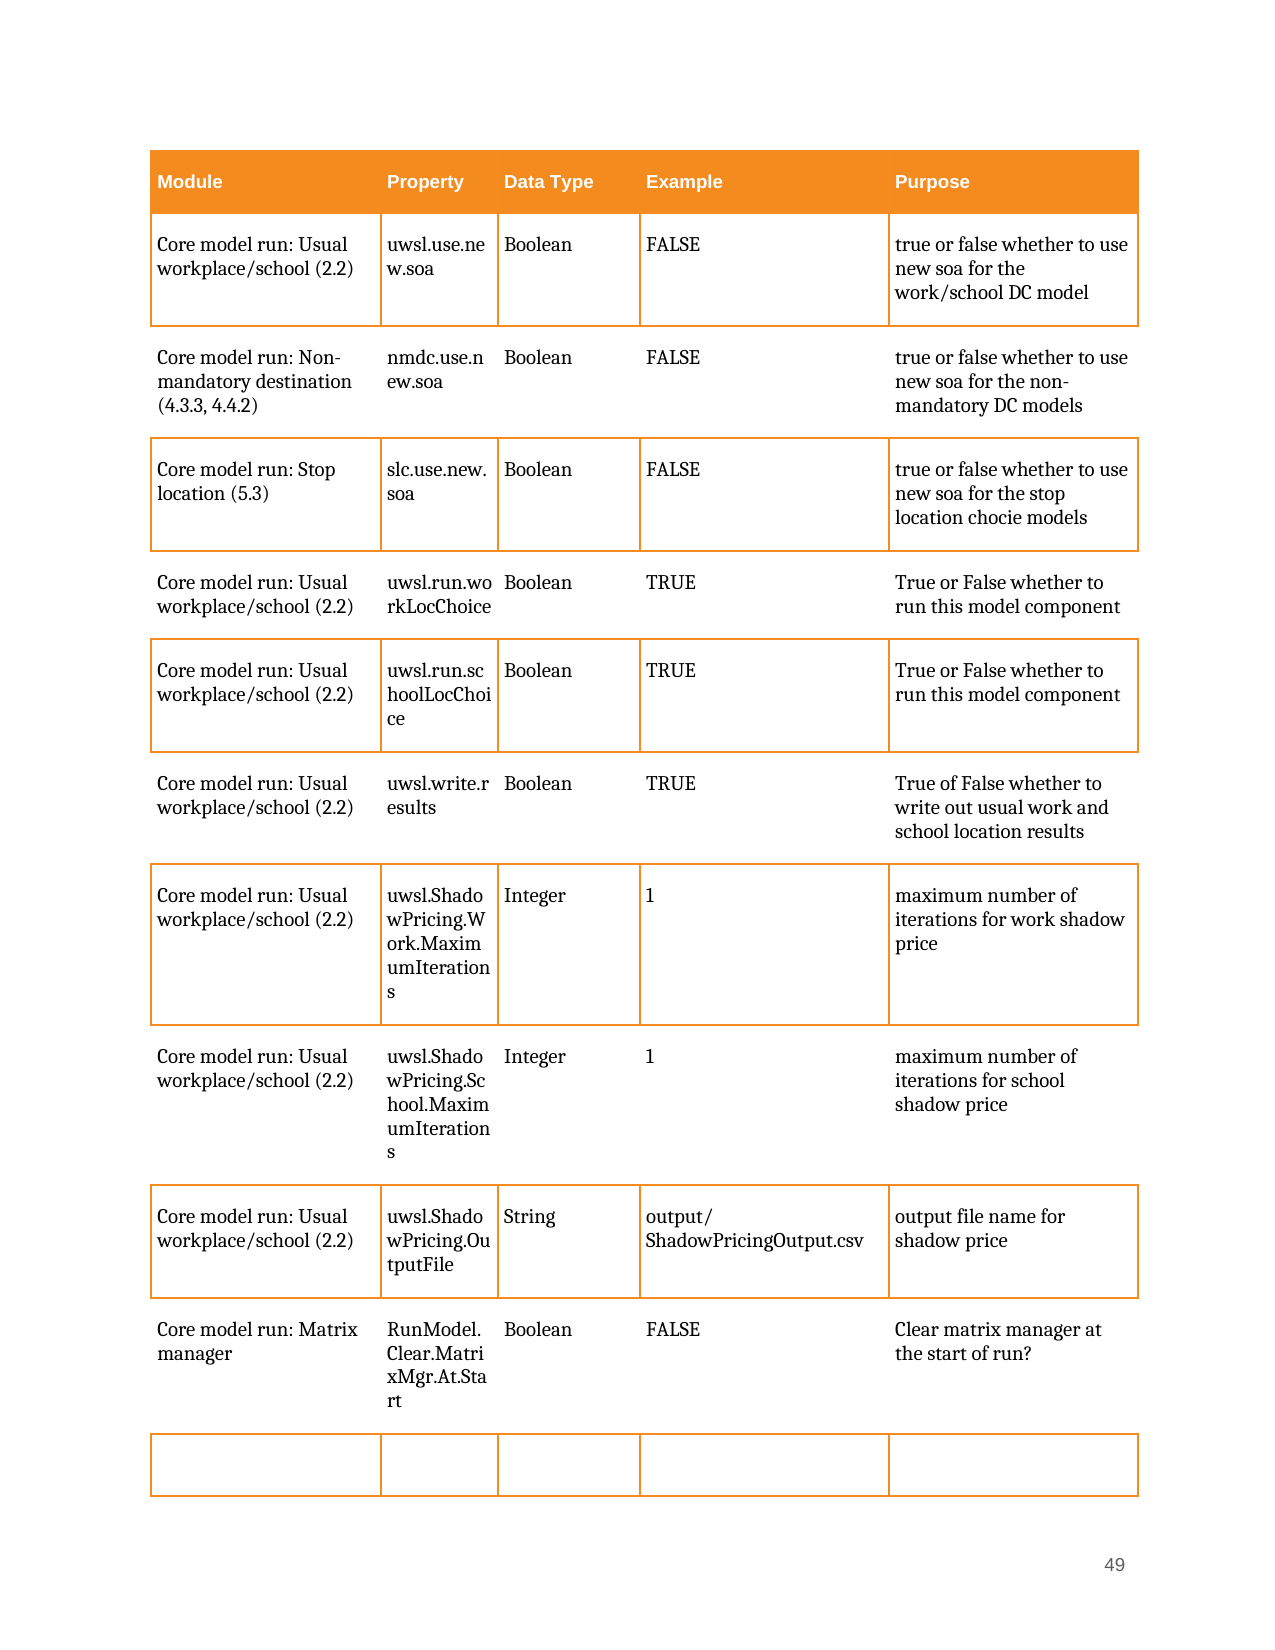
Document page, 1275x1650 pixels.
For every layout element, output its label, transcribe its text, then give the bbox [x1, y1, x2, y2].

table_cell 1 [641, 865, 888, 1024]
table_cell Core model run: Usual workplace/school (2.2) [152, 214, 380, 325]
table_cell true or false whether to use new soa for the work/school DC model [890, 214, 1137, 325]
table_cell maximum number of iterations for school shadow price [889, 1026, 1138, 1184]
table_cell [641, 1435, 888, 1495]
table_cell uwsl.run.schoolLocChoice [382, 640, 497, 751]
table_cell slc.use.new.soa [382, 439, 497, 550]
table_cell Boolean [498, 552, 640, 638]
table_cell Boolean [498, 1299, 640, 1433]
table_cell TRUE [640, 753, 889, 863]
table_cell output file name for shadow price [890, 1186, 1137, 1297]
table_header Property [382, 152, 497, 212]
table_cell uwsl.ShadowPricing.Work.MaximumIterations [382, 865, 497, 1024]
table_cell Core model run: Stop location (5.3) [152, 439, 380, 550]
table_cell Boolean [499, 640, 639, 751]
table_cell [499, 1435, 639, 1495]
table_cell FALSE [641, 439, 888, 550]
table_cell uwsl.ShadowPricing.School.MaximumIterations [381, 1026, 498, 1184]
table_cell true or false whether to use new soa for the non-mandatory DC models [889, 327, 1138, 437]
table_cell uwsl.write.results [381, 753, 498, 863]
table_cell String [499, 1186, 639, 1297]
table_cell FALSE [640, 1299, 889, 1433]
table_header Data Type [499, 152, 639, 212]
table_cell FALSE [641, 214, 888, 325]
table_cell [152, 1435, 380, 1495]
table_cell [382, 1435, 497, 1495]
table_cell True or False whether to run this model component [889, 552, 1138, 638]
table_cell Core model run: Usual workplace/school (2.2) [152, 865, 380, 1024]
table_cell uwsl.run.workLocChoice [381, 552, 498, 638]
table_cell uwsl.ShadowPricing.OutputFile [382, 1186, 497, 1297]
table_cell TRUE [640, 552, 889, 638]
table_cell Core model run: Matrix manager [151, 1299, 381, 1433]
table_cell Clear matrix manager at the start of run? [889, 1299, 1138, 1433]
table_cell 1 [640, 1026, 889, 1184]
table_cell Boolean [498, 327, 640, 437]
table_cell nmdc.use.new.soa [381, 327, 498, 437]
table_cell Integer [499, 865, 639, 1024]
table_cell Core model run: Usual workplace/school (2.2) [151, 552, 381, 638]
table_cell RunModel.Clear.MatrixMgr.At.Start [381, 1299, 498, 1433]
table_header Example [641, 152, 888, 212]
table_cell Core model run: Usual workplace/school (2.2) [152, 1186, 380, 1297]
table_cell Core model run: Usual workplace/school (2.2) [152, 640, 380, 751]
table_cell Integer [498, 1026, 640, 1184]
table_cell True of False whether to write out usual work and school location results [889, 753, 1138, 863]
table_cell Boolean [498, 753, 640, 863]
table_cell FALSE [640, 327, 889, 437]
table_cell output/ShadowPricingOutput.csv [641, 1186, 888, 1297]
table_cell Core model run: Non-mandatory destination (4.3.3, 4.4.2) [151, 327, 381, 437]
table_cell [890, 1435, 1137, 1495]
table_cell Core model run: Usual workplace/school (2.2) [151, 753, 381, 863]
table_cell maximum number of iterations for work shadow price [890, 865, 1137, 1024]
table_cell Boolean [499, 439, 639, 550]
table_cell true or false whether to use new soa for the stop location chocie models [890, 439, 1137, 550]
table_header Module [152, 152, 380, 212]
table_cell True or False whether to run this model component [890, 640, 1137, 751]
table_cell TRUE [641, 640, 888, 751]
table_cell Core model run: Usual workplace/school (2.2) [151, 1026, 381, 1184]
table_cell Boolean [499, 214, 639, 325]
table_cell uwsl.use.new.soa [382, 214, 497, 325]
table_header Purpose [890, 152, 1137, 212]
